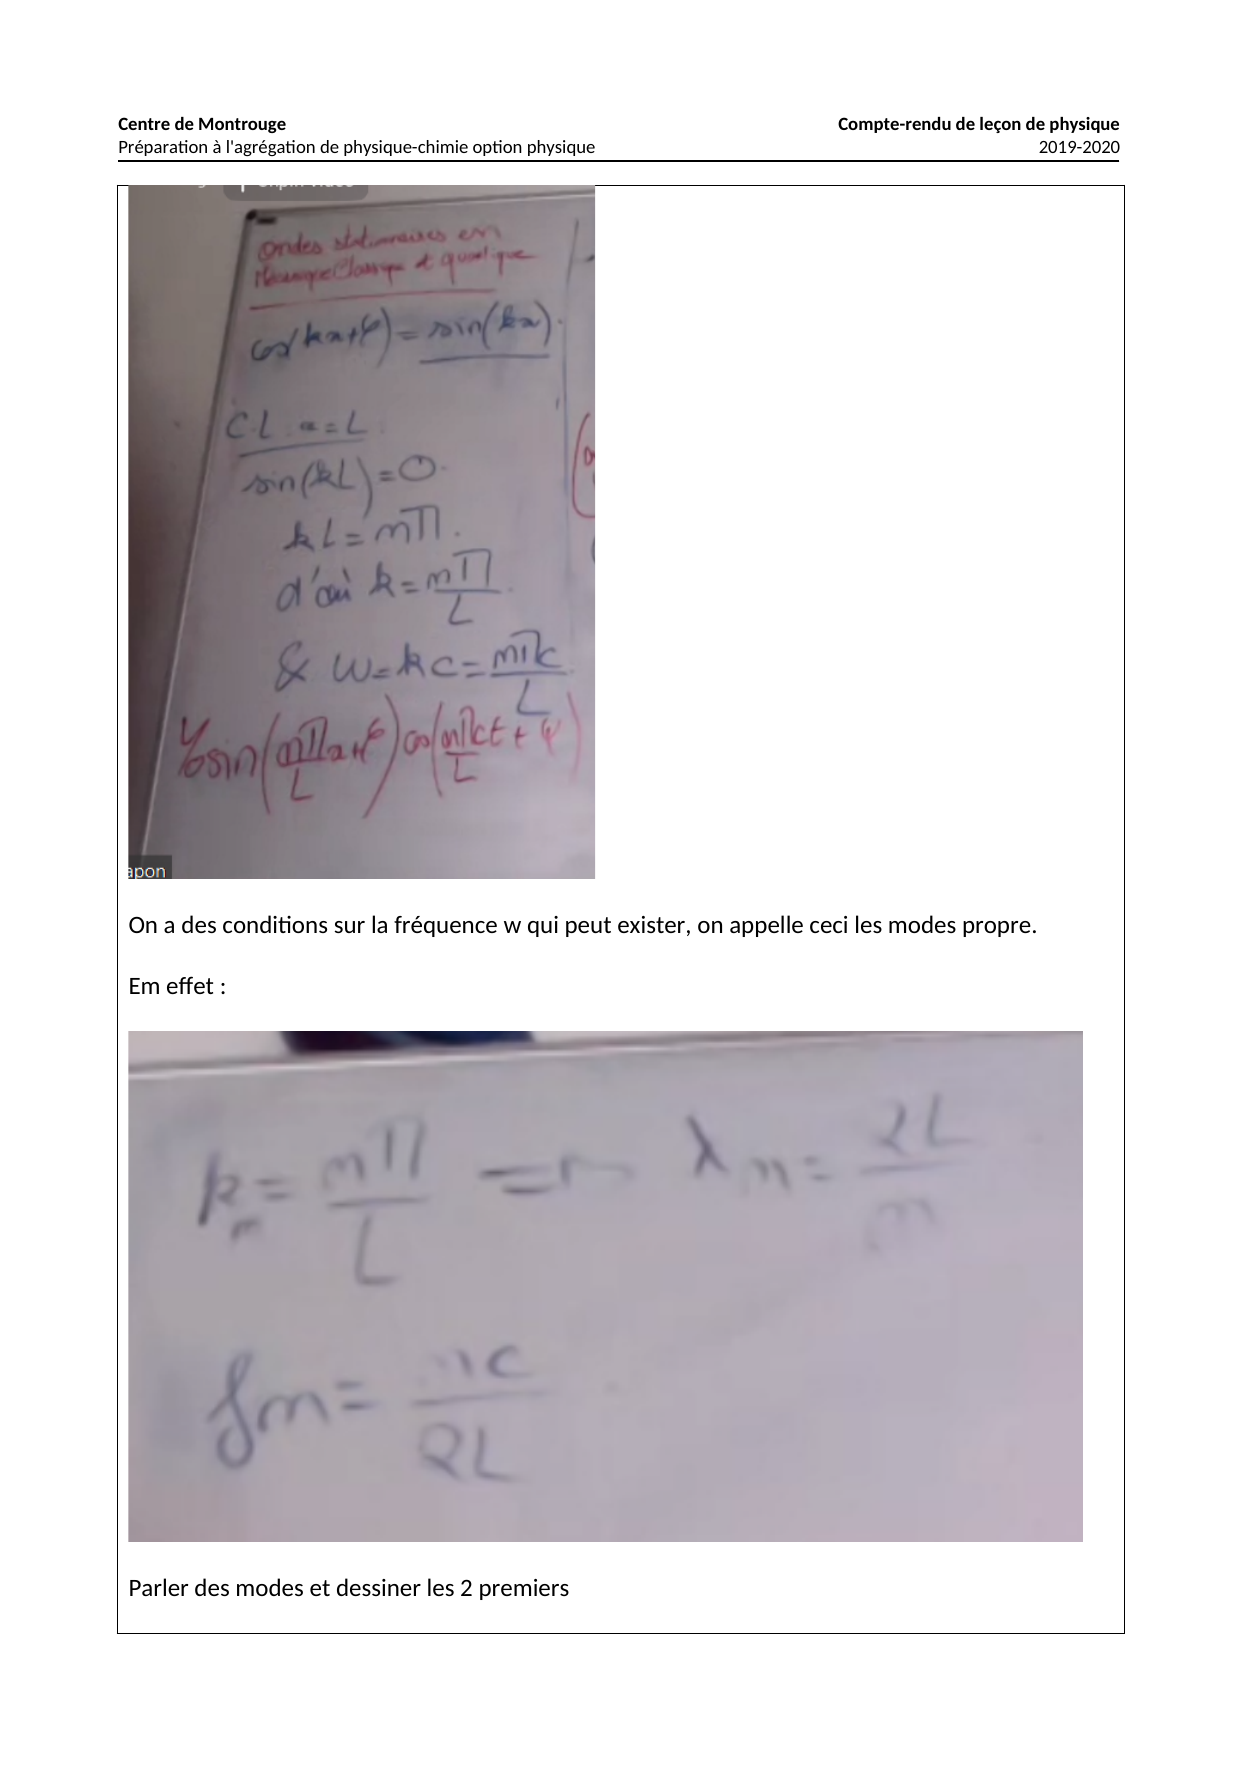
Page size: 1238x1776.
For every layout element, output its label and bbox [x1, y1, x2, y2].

picture [128, 1031, 1083, 1542]
table_cell [118, 186, 1124, 1633]
picture [128, 185, 596, 879]
